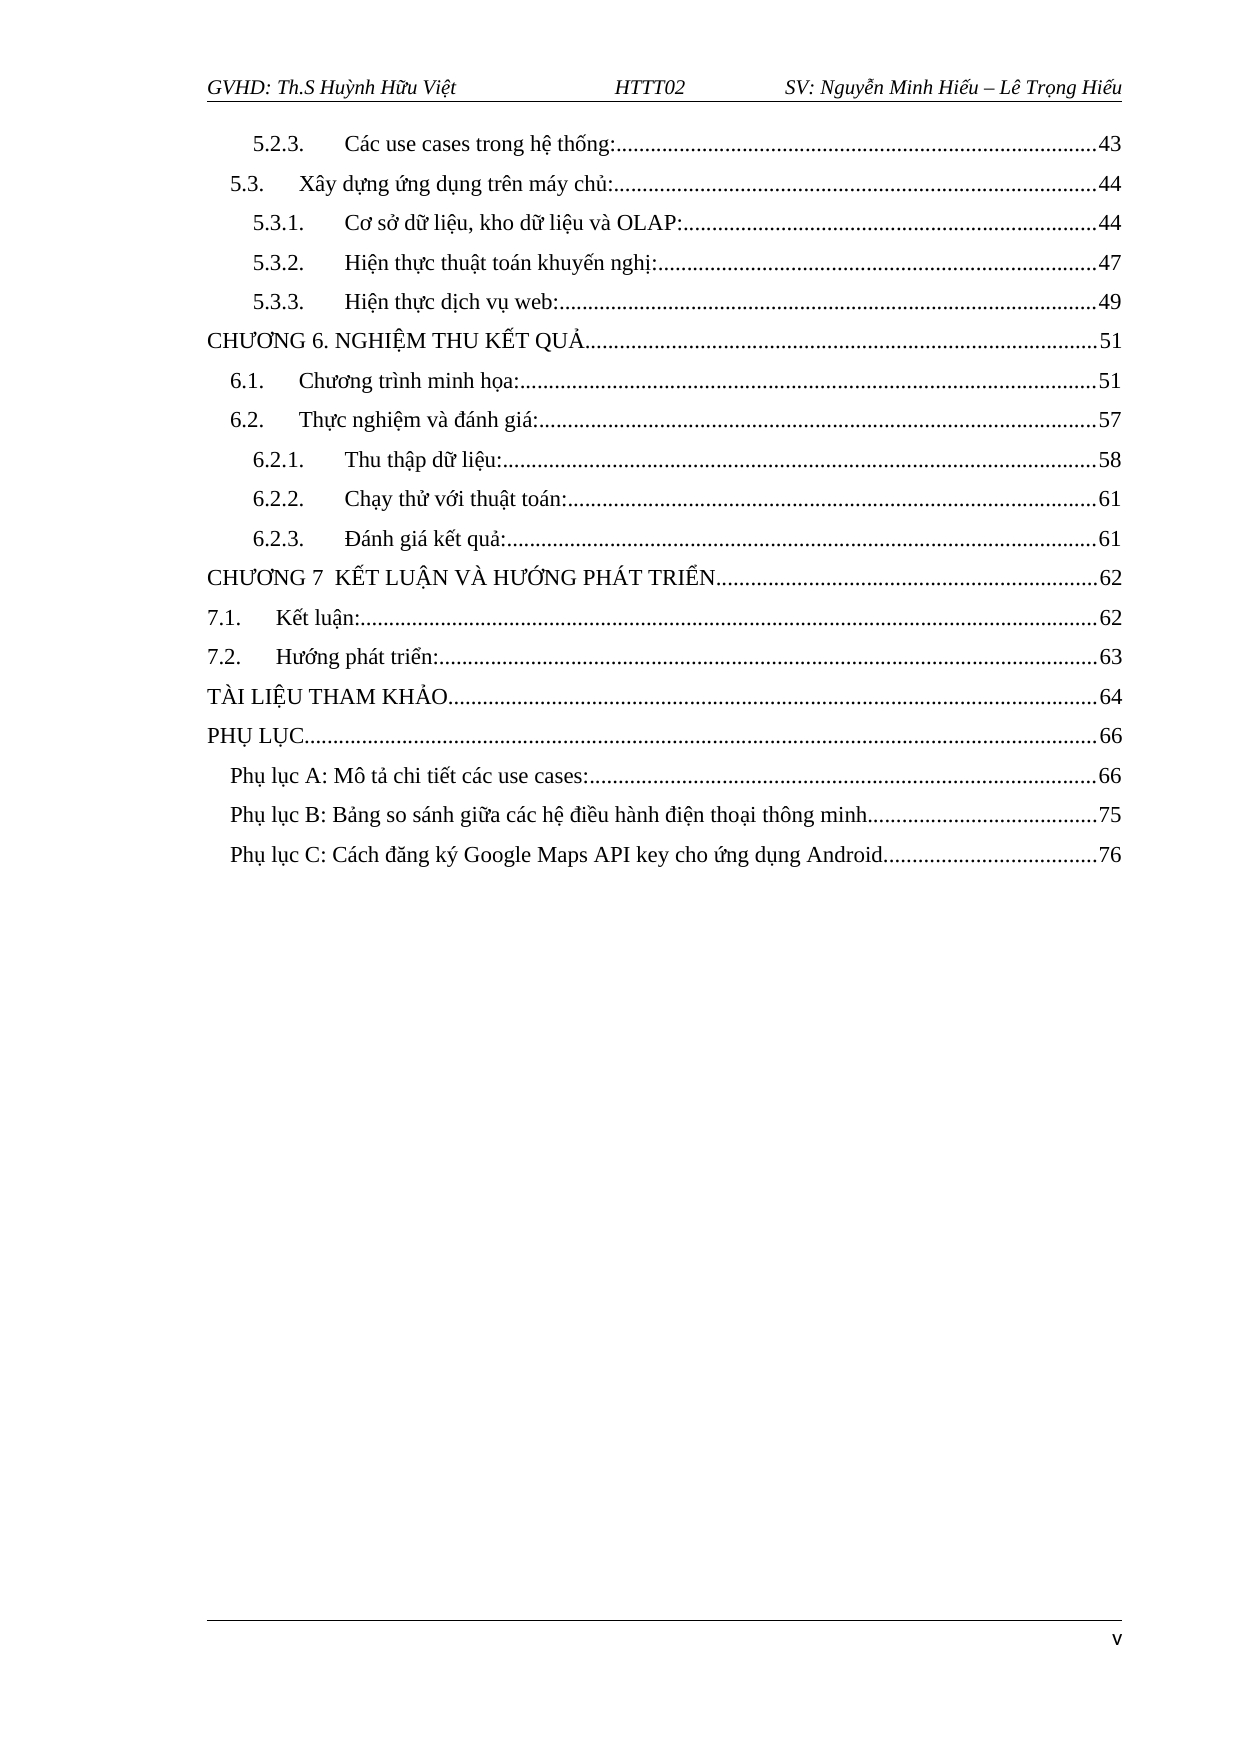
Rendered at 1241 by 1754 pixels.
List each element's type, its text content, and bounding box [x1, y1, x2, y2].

text 6.2.1. Thu thập dữ liệu: 58 [253, 446, 1122, 472]
text 5.3.3. Hiện thực dịch vụ web: 49 [253, 288, 1122, 314]
text 7.1. Kết luận: 62 [207, 604, 1122, 630]
text 6.2. Thực nghiệm và đánh giá: 57 [230, 407, 1122, 433]
text 6.2.2. Chạy thử với thuật toán: 61 [253, 486, 1122, 512]
text 6.2.3. Đánh giá kết quả: 61 [253, 525, 1122, 551]
text Phụ lục B: Bảng so sánh giữa các hệ điều hành điện thoại thông minh 75 [230, 801, 1122, 828]
text 5.2.3. Các use cases trong hệ thống: 43 [253, 130, 1122, 157]
text 5.3. Xây dựng ứng dụng trên máy chủ: 44 [230, 170, 1122, 196]
text 6.1. Chương trình minh họa: 51 [230, 367, 1122, 393]
text CHƯƠNG 6. NGHIỆM THU KẾT QUẢ 51 [207, 328, 1122, 354]
text Phụ lục C: Cách đăng ký Google Maps API key cho ứng dụng Android. 76 [230, 841, 1122, 867]
text TÀI LIỆU THAM KHẢO 64 [207, 683, 1122, 709]
text PHỤ LỤC 66 [207, 722, 1122, 749]
text 5.3.2. Hiện thực thuật toán khuyến nghị: 47 [253, 249, 1122, 275]
text 7.2. Hướng phát triển: 63 [207, 643, 1122, 670]
text CHƯƠNG 7 KẾT LUẬN VÀ HƯỚNG PHÁT TRIỂN 62 [207, 564, 1122, 591]
text 5.3.1. Cơ sở dữ liệu, kho dữ liệu và OLAP: 44 [253, 209, 1122, 236]
text Phụ lục A: Mô tả chi tiết các use cases: 66 [230, 762, 1122, 788]
